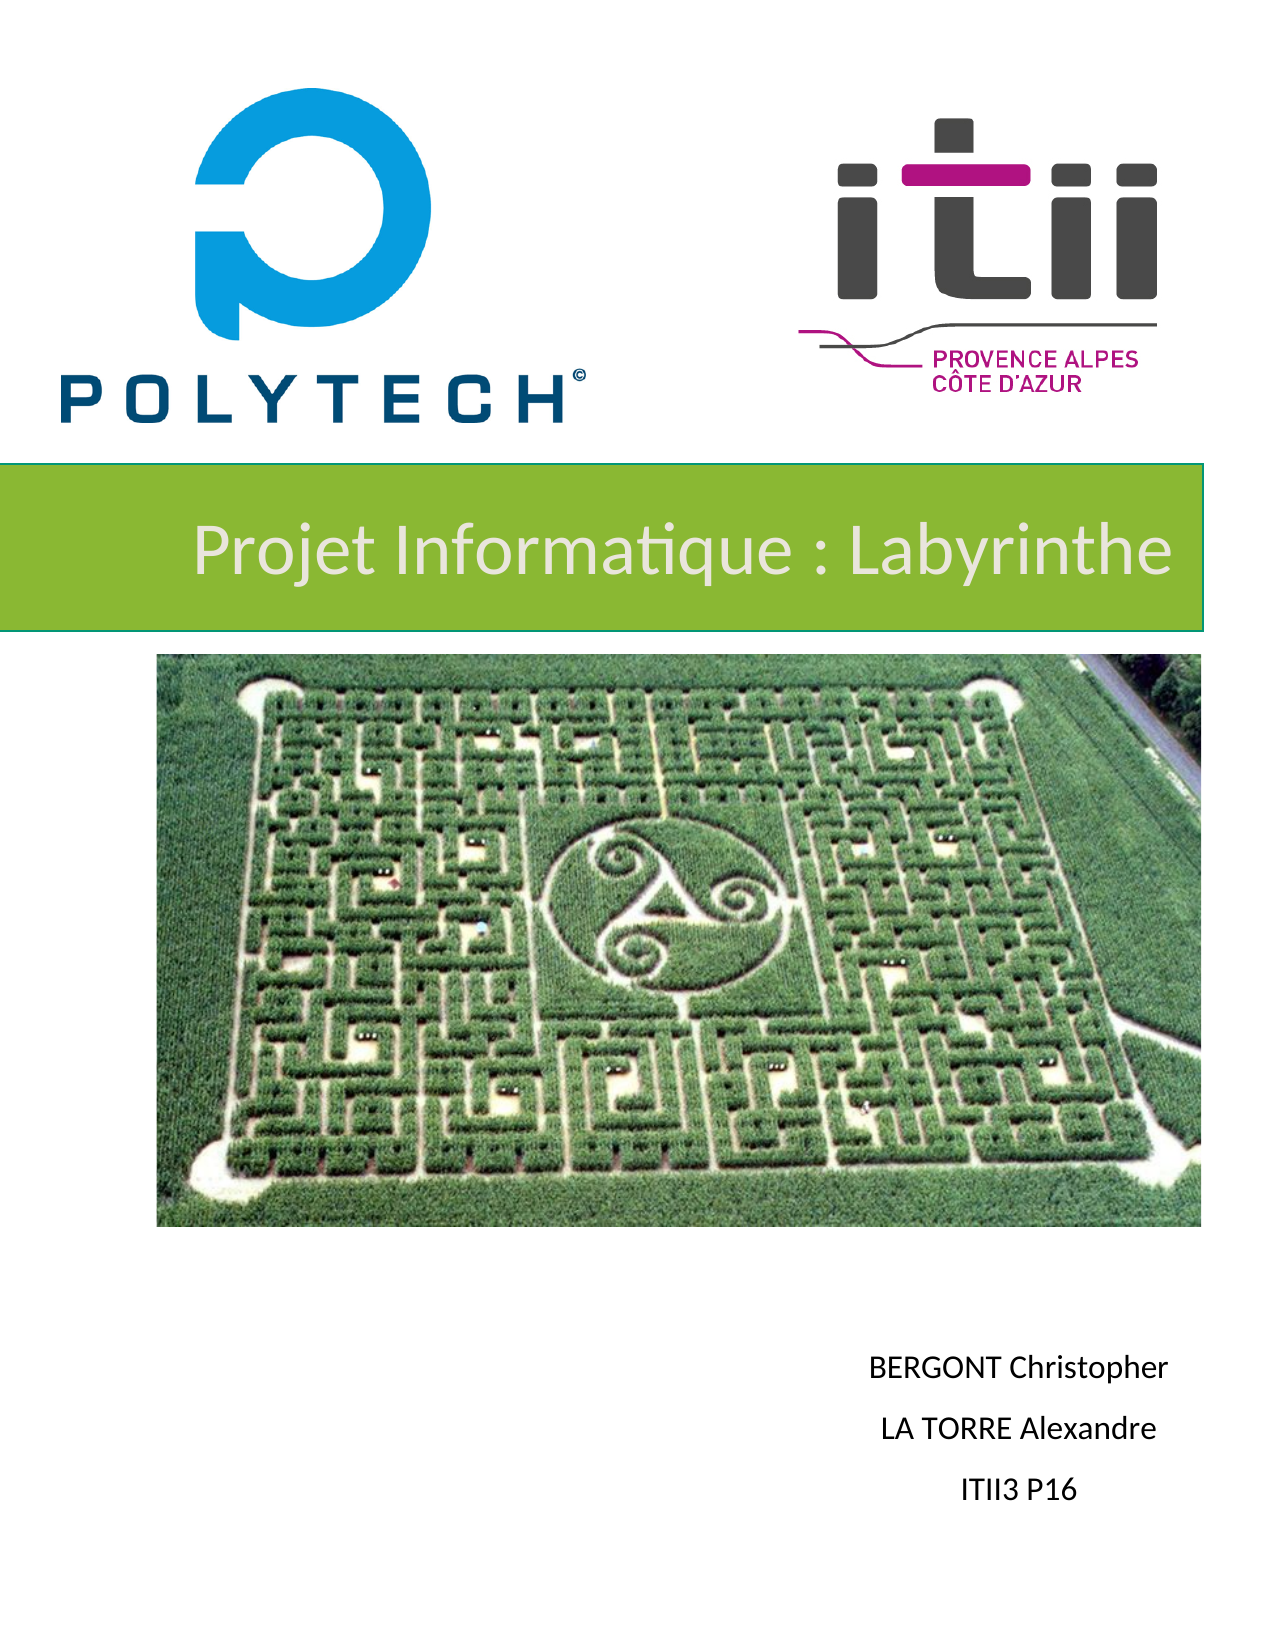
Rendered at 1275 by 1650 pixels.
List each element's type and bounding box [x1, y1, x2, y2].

picture [61, 88, 586, 423]
picture [156, 654, 1202, 1227]
picture [754, 90, 1208, 441]
